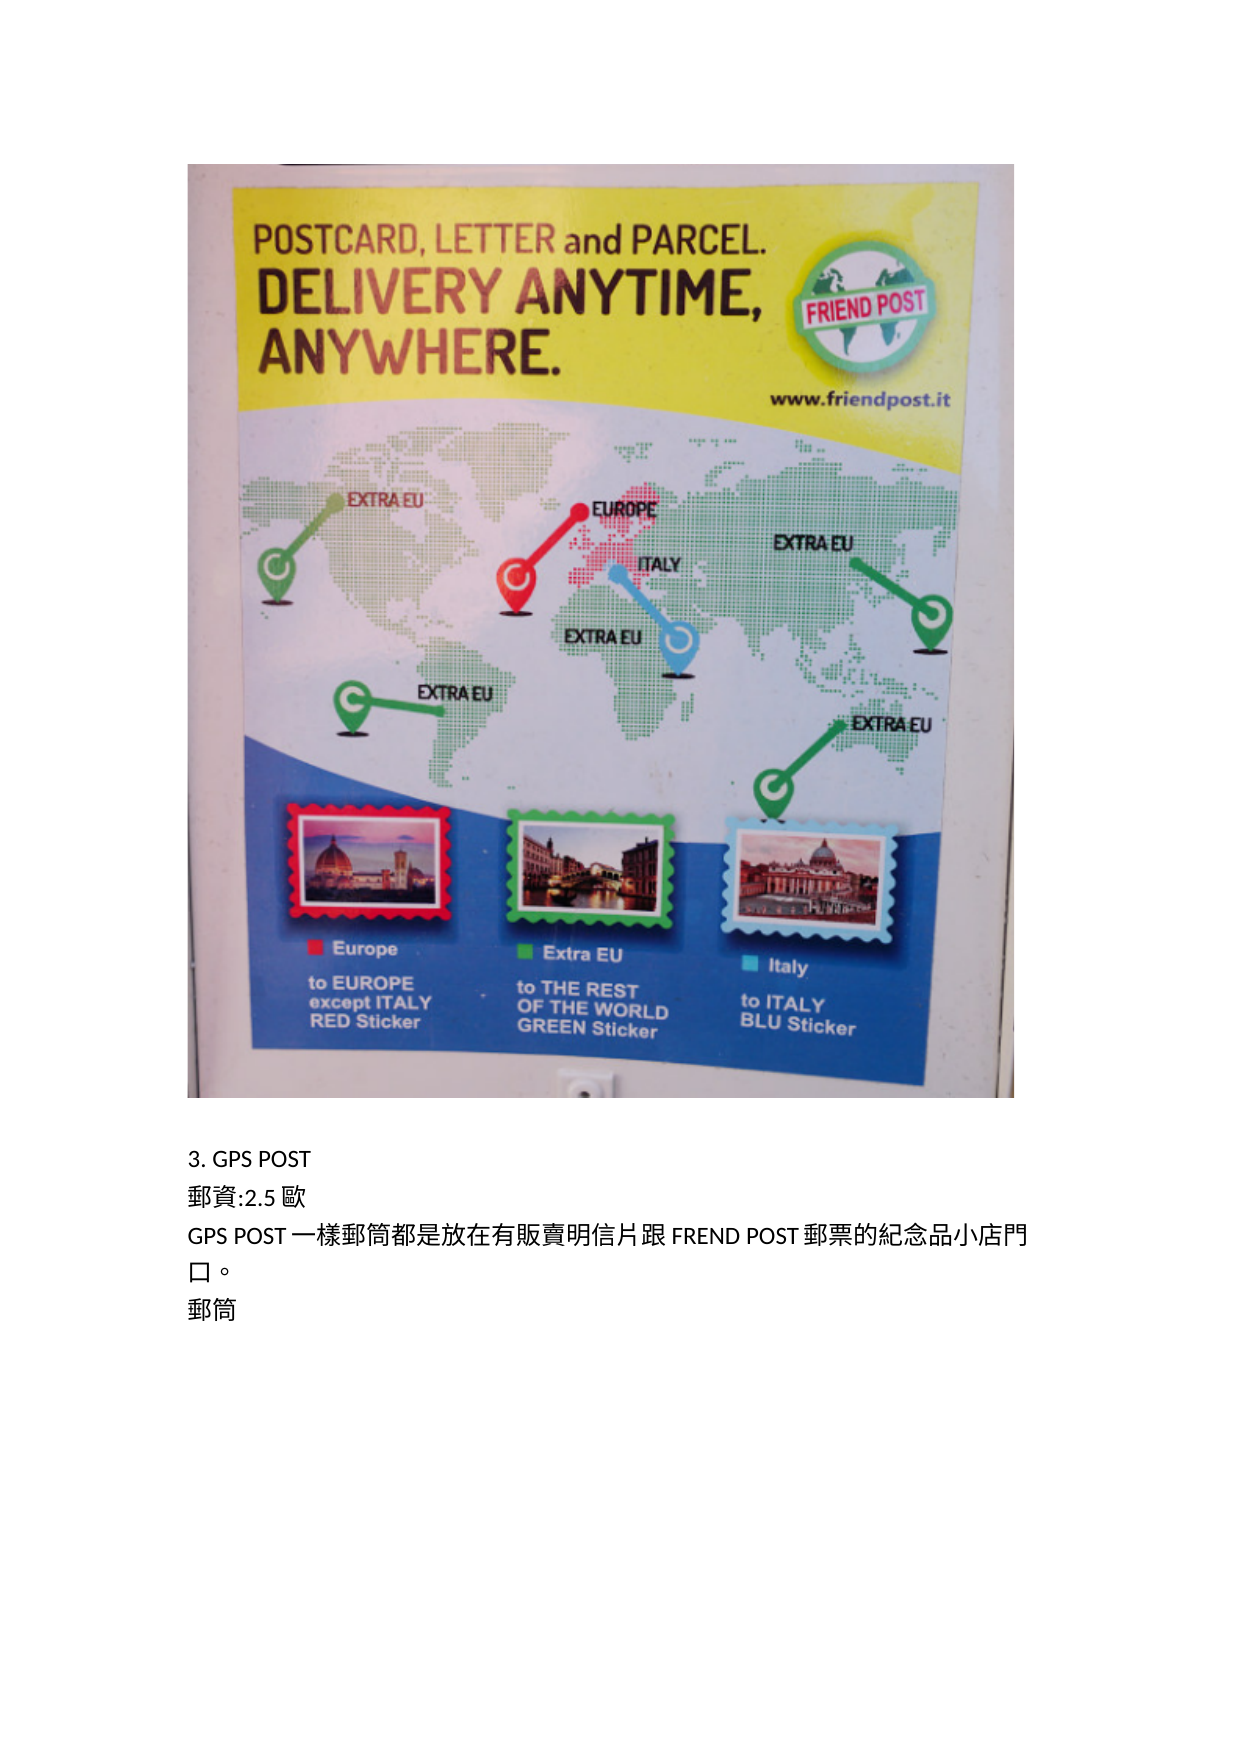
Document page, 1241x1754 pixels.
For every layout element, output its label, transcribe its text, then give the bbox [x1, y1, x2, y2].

text 3. GPS POST [187, 1139, 1053, 1177]
picture [187, 164, 1015, 1098]
text 郵筒 [187, 1289, 1053, 1327]
text 郵資:2.5歐 [187, 1177, 1053, 1214]
text GPS POST一樣郵筒都是放在有販賣明信片跟FREND POST郵票的紀念品小店門口。 [187, 1214, 1053, 1289]
